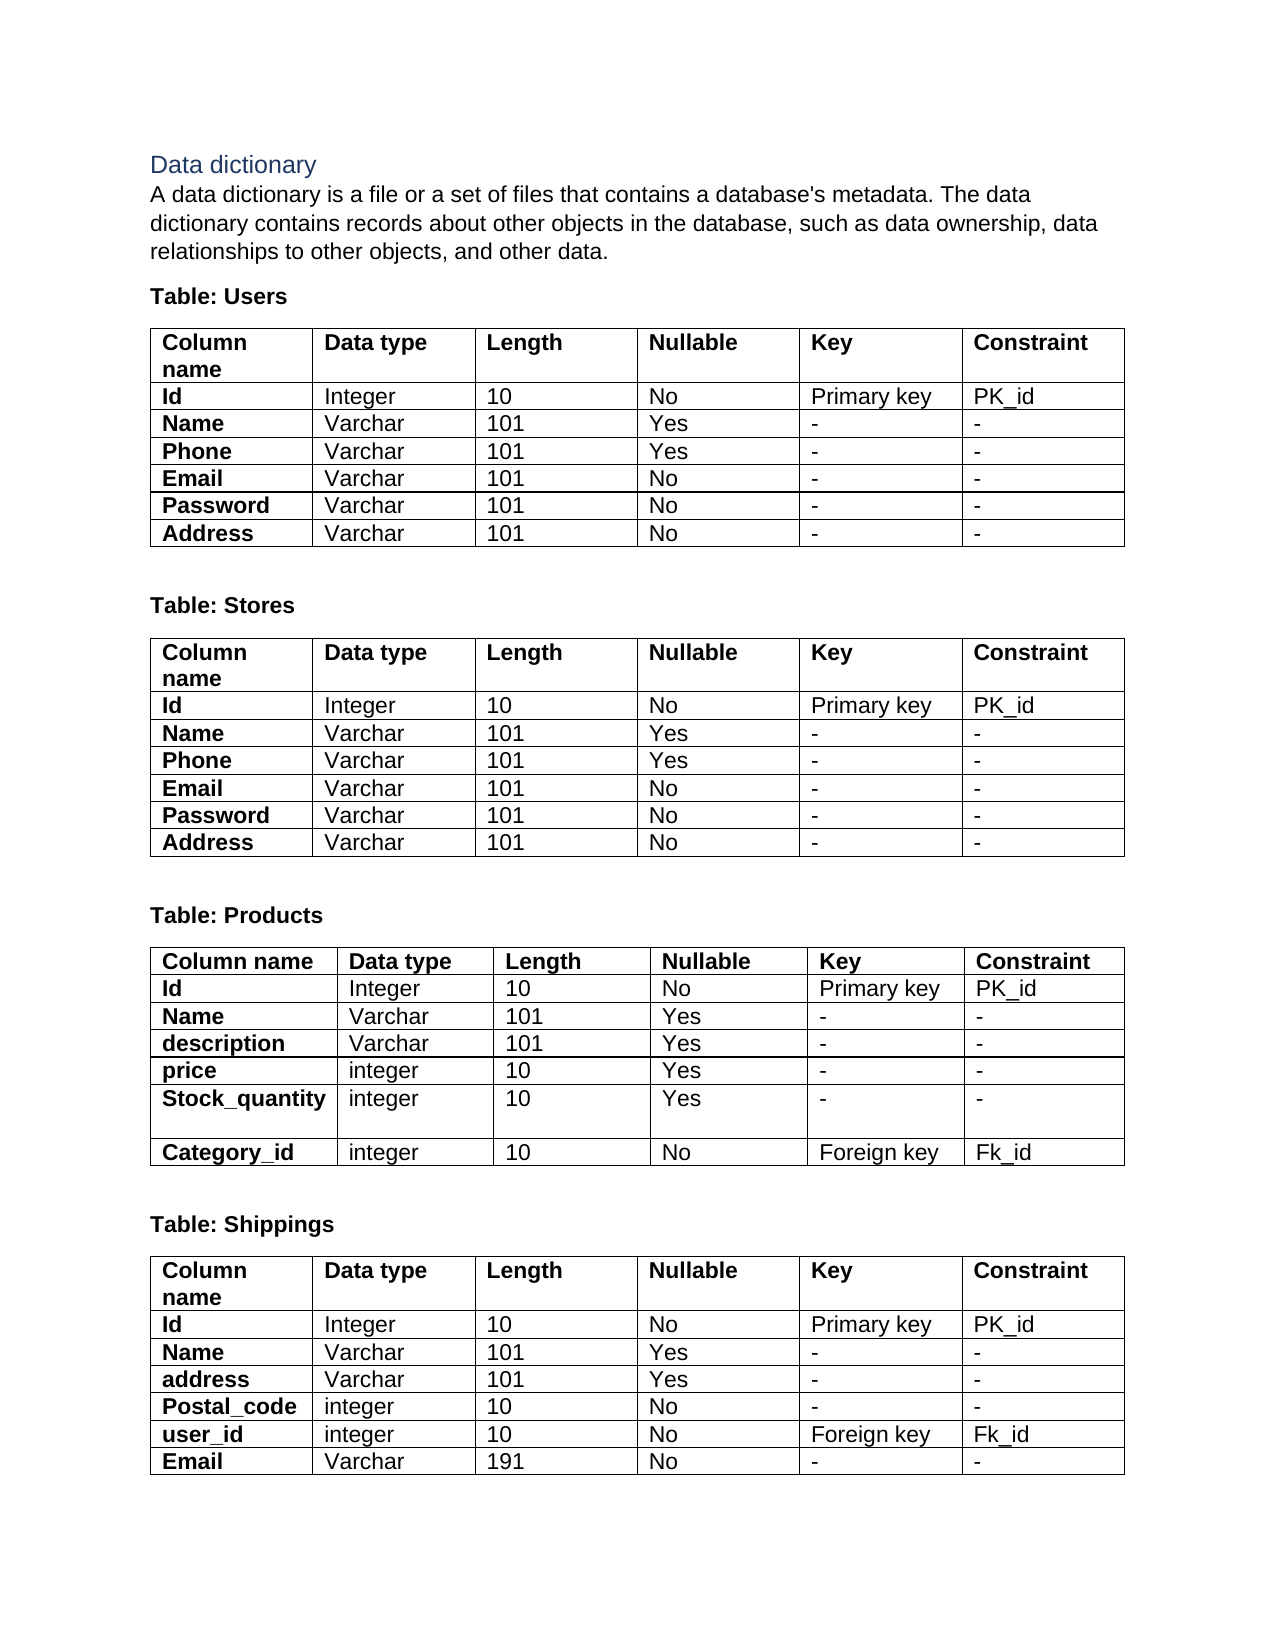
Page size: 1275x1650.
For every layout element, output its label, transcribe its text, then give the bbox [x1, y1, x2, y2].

table_cell Email [151, 465, 312, 491]
table_cell No [651, 1139, 807, 1165]
table_cell Address [151, 829, 312, 856]
table_cell - [808, 1058, 964, 1084]
table_cell PK_id [963, 692, 1124, 719]
table_cell - [800, 520, 962, 546]
table_cell integer [313, 1393, 475, 1419]
table_cell - [800, 802, 962, 828]
table_cell PK_id [963, 383, 1124, 409]
table_header Key [800, 329, 962, 382]
table_cell 101 [476, 493, 637, 519]
table_cell 10 [476, 383, 637, 409]
table_cell Varchar [313, 1448, 475, 1474]
table_cell - [800, 493, 962, 519]
table_cell Varchar [313, 493, 475, 519]
table_header Constraint [963, 639, 1124, 691]
table_cell PK_id [963, 1311, 1124, 1337]
table_cell - [963, 747, 1124, 773]
table_cell Varchar [313, 410, 475, 437]
table_cell - [800, 775, 962, 801]
table_cell No [638, 465, 799, 491]
table_cell 101 [476, 720, 637, 746]
table_cell address [151, 1366, 312, 1392]
table_cell 101 [476, 1366, 637, 1392]
table_cell - [808, 1030, 964, 1056]
table_cell No [638, 1311, 799, 1337]
table_cell Varchar [313, 465, 475, 491]
table_cell - [963, 493, 1124, 519]
table_cell 101 [476, 802, 637, 828]
table_cell - [800, 1366, 962, 1392]
table_cell Varchar [313, 720, 475, 746]
table_cell No [638, 829, 799, 856]
table_cell - [800, 410, 962, 437]
table_cell - [800, 465, 962, 491]
table_header Nullable [638, 1257, 799, 1310]
table_cell Yes [651, 1058, 807, 1084]
table_cell Name [151, 1339, 312, 1365]
table_cell - [963, 802, 1124, 828]
table_cell Fk_id [963, 1421, 1124, 1447]
table_cell integer [313, 1421, 475, 1447]
table_cell - [800, 438, 962, 464]
table_cell No [638, 520, 799, 546]
table_header Length [476, 329, 637, 382]
table_cell - [963, 720, 1124, 746]
table_cell user_id [151, 1421, 312, 1447]
table_cell - [800, 747, 962, 773]
table_cell PK_id [965, 975, 1124, 1002]
table_cell No [638, 1448, 799, 1474]
table_cell Password [151, 802, 312, 828]
table_header Data type [313, 329, 475, 382]
table_cell - [963, 520, 1124, 546]
table_cell 101 [476, 410, 637, 437]
table_cell Varchar [313, 829, 475, 856]
table_header Column name [151, 948, 337, 974]
table_cell Yes [638, 1366, 799, 1392]
table_cell Yes [651, 1085, 807, 1138]
table_cell 10 [476, 1393, 637, 1419]
text A data dictionary is a file or a set of files that contains a database's metadata. The data dictionary contains records about other objects in the database, such as data ownership, data relationships to other objects, and other data. [150, 181, 1125, 264]
table_cell - [800, 1393, 962, 1419]
table_cell 101 [494, 1003, 650, 1029]
table_cell 101 [476, 438, 637, 464]
table_cell Varchar [338, 1030, 493, 1056]
table_cell Yes [638, 1339, 799, 1365]
table_cell 10 [494, 975, 650, 1002]
table_cell integer [338, 1139, 493, 1165]
table_cell Integer [313, 383, 475, 409]
table_cell Fk_id [965, 1139, 1124, 1165]
text Table: Products [150, 902, 1125, 928]
text Table: Users [150, 283, 1125, 309]
table_header Constraint [963, 1257, 1124, 1310]
table_cell - [963, 775, 1124, 801]
table_header Key [800, 639, 962, 691]
table_cell Yes [651, 1030, 807, 1056]
table_cell Integer [313, 692, 475, 719]
table_cell Foreign key [800, 1421, 962, 1447]
table_cell Yes [651, 1003, 807, 1029]
table_cell 101 [476, 1339, 637, 1365]
table_cell - [800, 829, 962, 856]
table_cell No [638, 775, 799, 801]
table_cell Email [151, 775, 312, 801]
table_cell - [808, 1085, 964, 1138]
table_cell 101 [476, 520, 637, 546]
table_cell - [800, 1339, 962, 1365]
table_cell Postal_code [151, 1393, 312, 1419]
table_cell price [151, 1058, 337, 1084]
table_cell - [965, 1003, 1124, 1029]
table_header Constraint [965, 948, 1124, 974]
table_header Nullable [638, 329, 799, 382]
table_cell Name [151, 410, 312, 437]
table_cell integer [338, 1085, 493, 1138]
table_header Key [808, 948, 964, 974]
table_cell Phone [151, 438, 312, 464]
table_cell Varchar [313, 802, 475, 828]
table_cell 10 [494, 1139, 650, 1165]
table_cell 10 [476, 692, 637, 719]
table_cell description [151, 1030, 337, 1056]
table_cell Address [151, 520, 312, 546]
table_cell Yes [638, 720, 799, 746]
table_cell 10 [476, 1311, 637, 1337]
table_cell Email [151, 1448, 312, 1474]
table_header Data type [338, 948, 493, 974]
table_cell No [638, 1421, 799, 1447]
table_cell - [800, 720, 962, 746]
table_cell Id [151, 692, 312, 719]
table_cell Primary key [800, 1311, 962, 1337]
table_cell Name [151, 720, 312, 746]
table_header Column name [151, 1257, 312, 1310]
table_cell 10 [494, 1085, 650, 1138]
table_cell No [638, 493, 799, 519]
table_cell - [963, 829, 1124, 856]
table_cell Primary key [800, 383, 962, 409]
table_cell No [638, 1393, 799, 1419]
table_header Key [800, 1257, 962, 1310]
table_cell Integer [338, 975, 493, 1002]
table_cell Varchar [313, 1366, 475, 1392]
table_cell Category_id [151, 1139, 337, 1165]
table_header Length [476, 1257, 637, 1310]
table_cell No [638, 692, 799, 719]
table_cell Id [151, 383, 312, 409]
table_cell - [963, 1366, 1124, 1392]
table_cell Yes [638, 438, 799, 464]
table_cell integer [338, 1058, 493, 1084]
table_cell - [963, 410, 1124, 437]
table_cell Yes [638, 410, 799, 437]
text Table: Stores [150, 592, 1125, 619]
table_header Nullable [651, 948, 807, 974]
table_cell Varchar [313, 775, 475, 801]
table_cell - [800, 1448, 962, 1474]
table_cell No [651, 975, 807, 1002]
table_cell - [965, 1030, 1124, 1056]
table_header Nullable [638, 639, 799, 691]
subtitle Data dictionary [150, 150, 1125, 179]
table_cell - [965, 1085, 1124, 1138]
table_header Data type [313, 1257, 475, 1310]
table_cell Id [151, 975, 337, 1002]
table_header Length [476, 639, 637, 691]
table_cell Password [151, 493, 312, 519]
table_cell 191 [476, 1448, 637, 1474]
table_header Column name [151, 329, 312, 382]
table_header Constraint [963, 329, 1124, 382]
table_cell 10 [494, 1058, 650, 1084]
table_cell - [963, 438, 1124, 464]
table_cell Varchar [313, 438, 475, 464]
table_cell Varchar [338, 1003, 493, 1029]
table_header Data type [313, 639, 475, 691]
table_cell Primary key [808, 975, 964, 1002]
table_cell Varchar [313, 1339, 475, 1365]
table_cell Primary key [800, 692, 962, 719]
table_cell Id [151, 1311, 312, 1337]
table_cell Name [151, 1003, 337, 1029]
text Table: Shippings [150, 1211, 1125, 1237]
table_header Length [494, 948, 650, 974]
table_cell - [963, 1339, 1124, 1365]
table_cell Varchar [313, 520, 475, 546]
table_cell Stock_quantity [151, 1085, 337, 1138]
table_cell - [808, 1003, 964, 1029]
table_cell 101 [476, 465, 637, 491]
table_cell 10 [476, 1421, 637, 1447]
table_cell Integer [313, 1311, 475, 1337]
table_cell Varchar [313, 747, 475, 773]
table_cell - [963, 1393, 1124, 1419]
table_cell - [963, 465, 1124, 491]
table_cell No [638, 383, 799, 409]
table_cell 101 [494, 1030, 650, 1056]
table_cell Foreign key [808, 1139, 964, 1165]
table_cell 101 [476, 775, 637, 801]
table_cell Yes [638, 747, 799, 773]
table_cell - [963, 1448, 1124, 1474]
table_cell No [638, 802, 799, 828]
table_cell Phone [151, 747, 312, 773]
table_cell 101 [476, 829, 637, 856]
table_cell - [965, 1058, 1124, 1084]
table_cell 101 [476, 747, 637, 773]
table_header Column name [151, 639, 312, 691]
